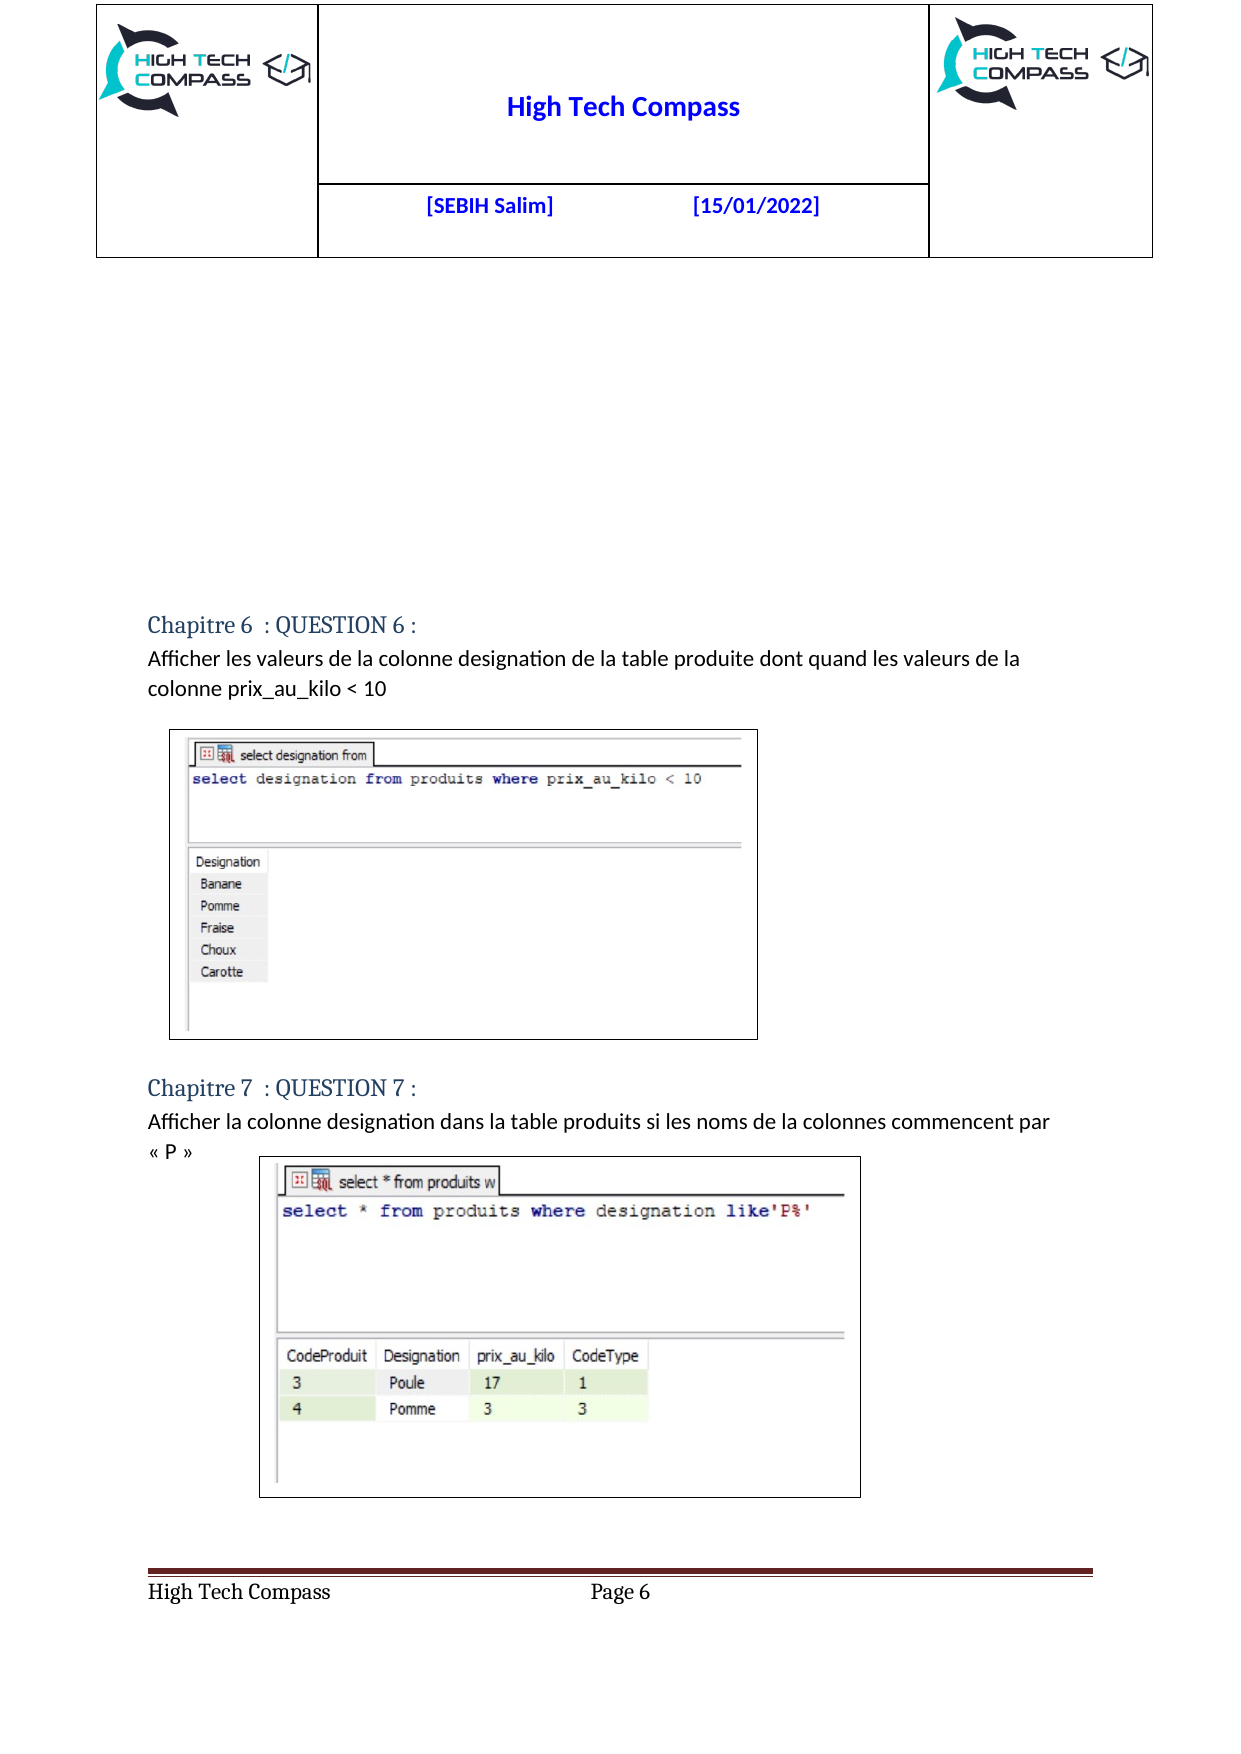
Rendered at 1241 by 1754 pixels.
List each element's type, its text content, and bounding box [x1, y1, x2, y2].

subtitle : QUESTION 7 : [148, 1074, 1093, 1103]
text Afficher la colonne designation dans la table produits si les noms de la colonnes commencent par « P » [148, 1107, 1093, 1165]
subtitle : QUESTION 6 : [148, 611, 1093, 640]
picture [98, 24, 311, 117]
picture [936, 17, 1149, 110]
picture [184, 737, 742, 1031]
text Afficher les valeurs de la colonne designation de la table produite dont quand les valeurs de la colonne prix_au_kilo < 10 [148, 644, 1093, 702]
picture [274, 1163, 845, 1483]
